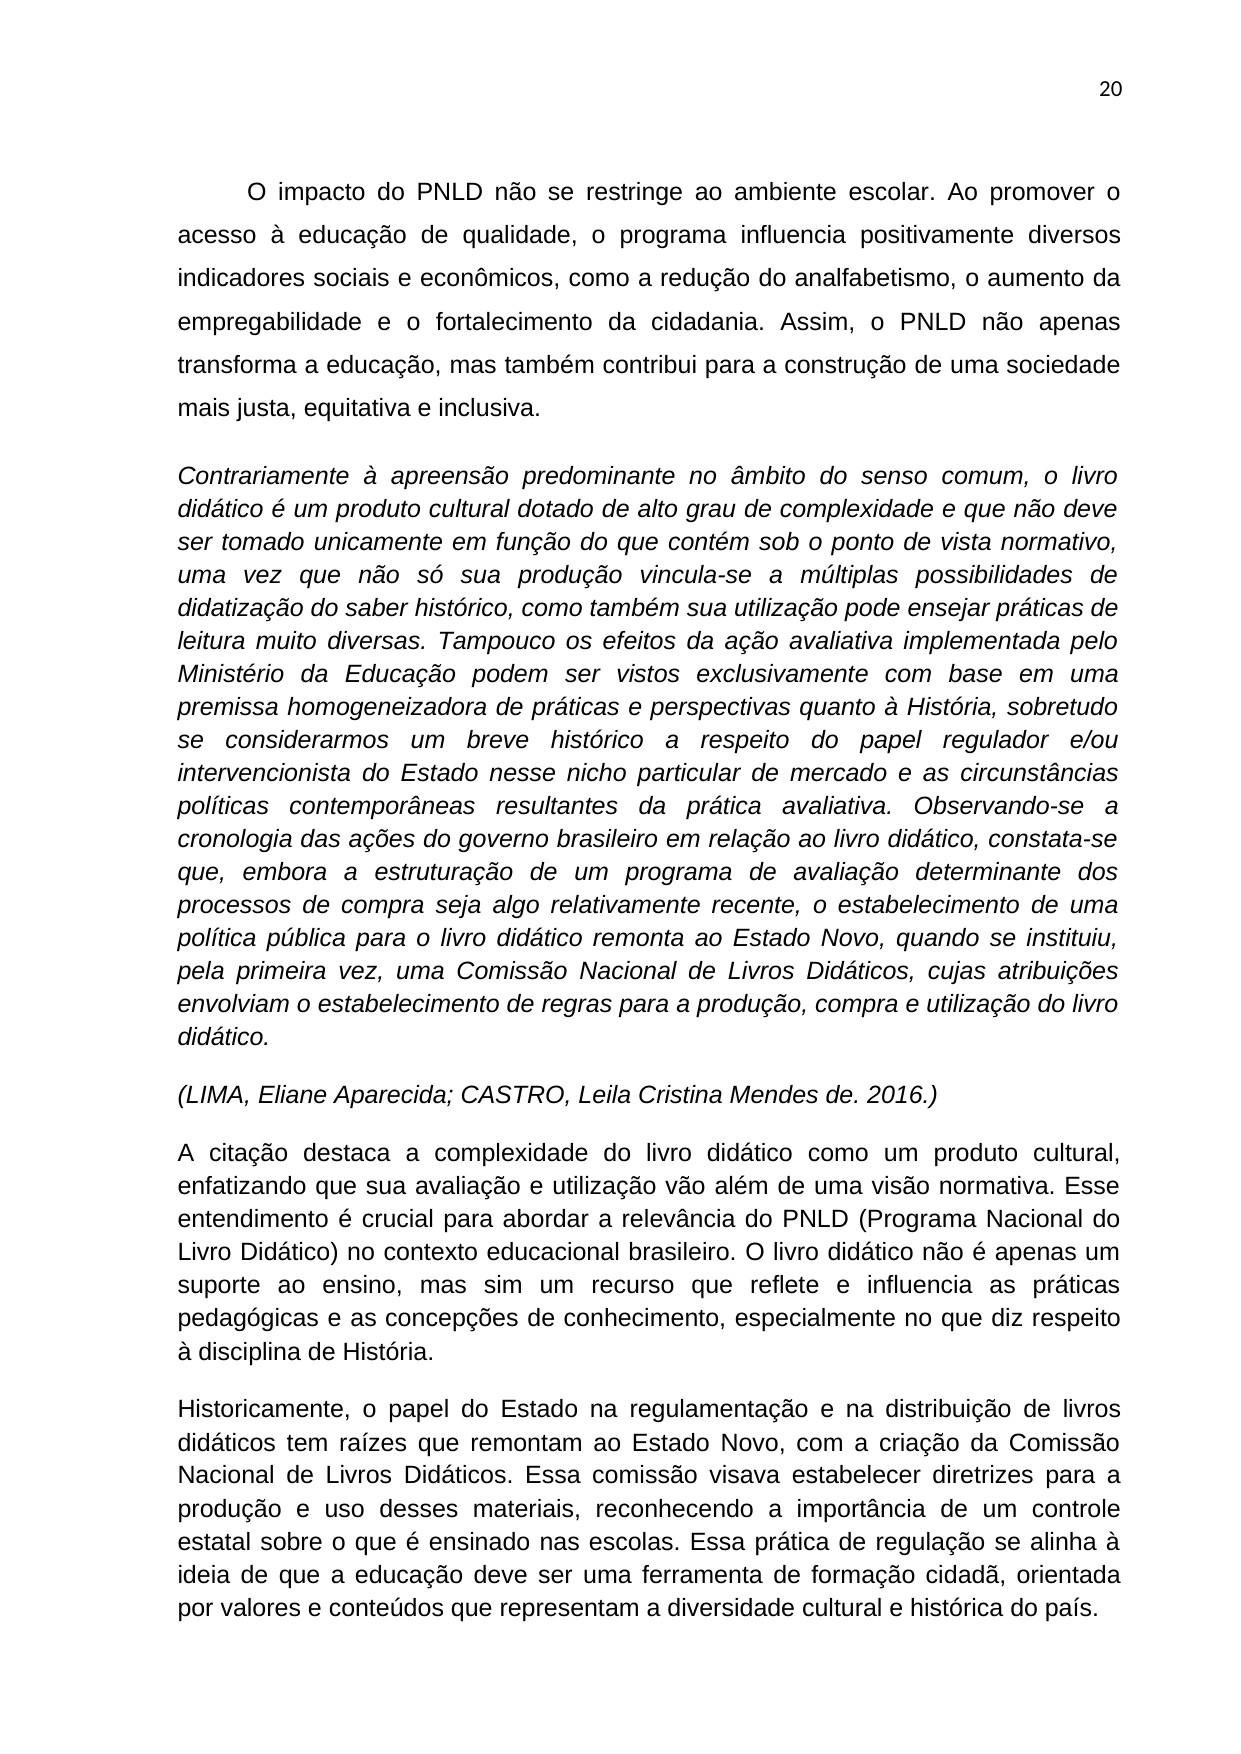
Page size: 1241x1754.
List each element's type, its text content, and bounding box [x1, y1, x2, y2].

text (LIMA, Eliane Aparecida; CASTRO, Leila Cristina Mendes de. 2016.) [177, 1080, 1122, 1109]
text Historicamente, o papel do Estado na regulamentação e na distribuição de livros didáticos tem raízes que remontam ao Estado Novo, com a criação da Comissão Nacional de Livros Didáticos. Essa comissão visava estabelecer diretrizes para a produção e uso desses materiais, reconhecendo a importância de um controle estatal sobre o que é ensinado nas escolas. Essa prática de regulação se alinha à ideia de que a educação deve ser uma ferramenta de formação cidadã, orientada por valores e conteúdos que representam a diversidade cultural e histórica do país. [177, 1394, 1122, 1621]
text Contrariamente à apreensão predominante no âmbito do senso comum, o livro didático é um produto cultural dotado de alto grau de complexidade e que não deve ser tomado unicamente em função do que contém sob o ponto de vista normativo, uma vez que não só sua produção vincula-se a múltiplas possibilidades de didatização do saber histórico, como também sua utilização pode ensejar práticas de leitura muito diversas. Tampouco os efeitos da ação avaliativa implementada pelo Ministério da Educação podem ser vistos exclusivamente com base em uma premissa homogeneizadora de práticas e perspectivas quanto à História, sobretudo se considerarmos um breve histórico a respeito do papel regulador e/ou intervencionista do Estado nesse nicho particular de mercado e as circunstâncias políticas contemporâneas resultantes da prática avaliativa. Observando-se a cronologia das ações do governo brasileiro em relação ao livro didático, constata-se que, embora a estruturação de um programa de avaliação determinante dos processos de compra seja algo relativamente recente, o estabelecimento de uma política pública para o livro didático remonta ao Estado Novo, quando se instituiu, pela primeira vez, uma Comissão Nacional de Livros Didáticos, cujas atribuições envolviam o estabelecimento de regras para a produção, compra e utilização do livro didático. [177, 461, 1122, 1051]
text A citação destaca a complexidade do livro didático como um produto cultural, enfatizando que sua avaliação e utilização vão além de uma visão normativa. Esse entendimento é crucial para abordar a relevância do PNLD (Programa Nacional do Livro Didático) no contexto educacional brasileiro. O livro didático não é apenas um suporte ao ensino, mas sim um recurso que reflete e influencia as práticas pedagógicas e as concepções de conhecimento, especialmente no que diz respeito à disciplina de História. [177, 1138, 1122, 1365]
text O impacto do PNLD não se restringe ao ambiente escolar. Ao promover o acesso à educação de qualidade, o programa influencia positivamente diversos indicadores sociais e econômicos, como a redução do analfabetismo, o aumento da empregabilidade e o fortalecimento da cidadania. Assim, o PNLD não apenas transforma a educação, mas também contribui para a construção de uma sociedade mais justa, equitativa e inclusiva. [177, 177, 1122, 422]
